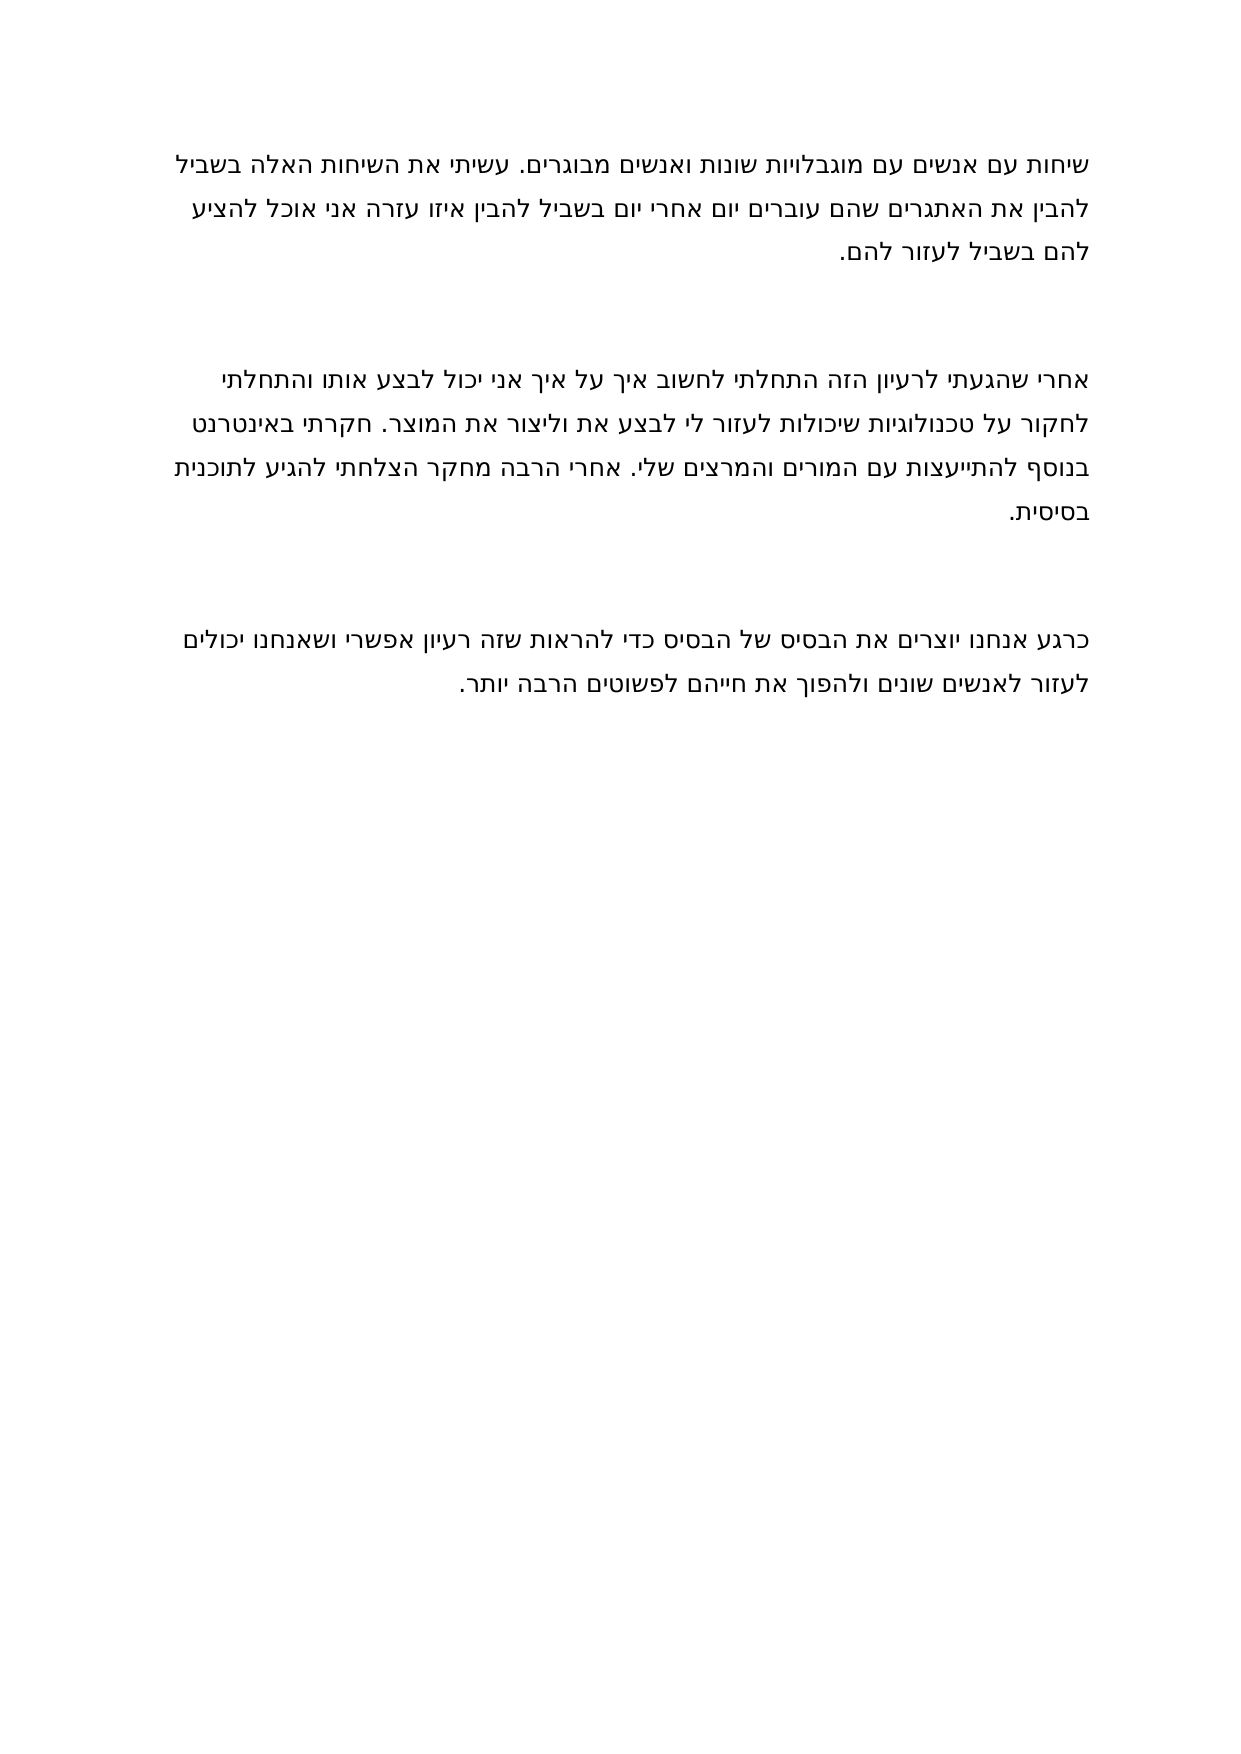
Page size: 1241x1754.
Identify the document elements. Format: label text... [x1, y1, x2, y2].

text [150, 150, 1090, 267]
text אחרי שהגעתי לרעיון הזה התחלתי לחשוב איך על איך אני יכול לבצע אותו והתחלתי לחקור על טכנולוגיות שיכולות לעזור לי לבצע את וליצור את המוצר. חקרתי באינטרנט בנוסף להתייעצות עם המורים והמרצים שלי. אחרי הרבה מחקר הצלחתי להגיע לתוכנית בסיסית. [150, 366, 1090, 526]
text כרגע אנחנו יוצרים את הבסיס של הבסיס כדי להראות שזה רעיון אפשרי ושאנחנו יכולים לעזור לאנשים שונים ולהפוך את חייהם לפשוטים הרבה יותר. [150, 625, 1090, 698]
